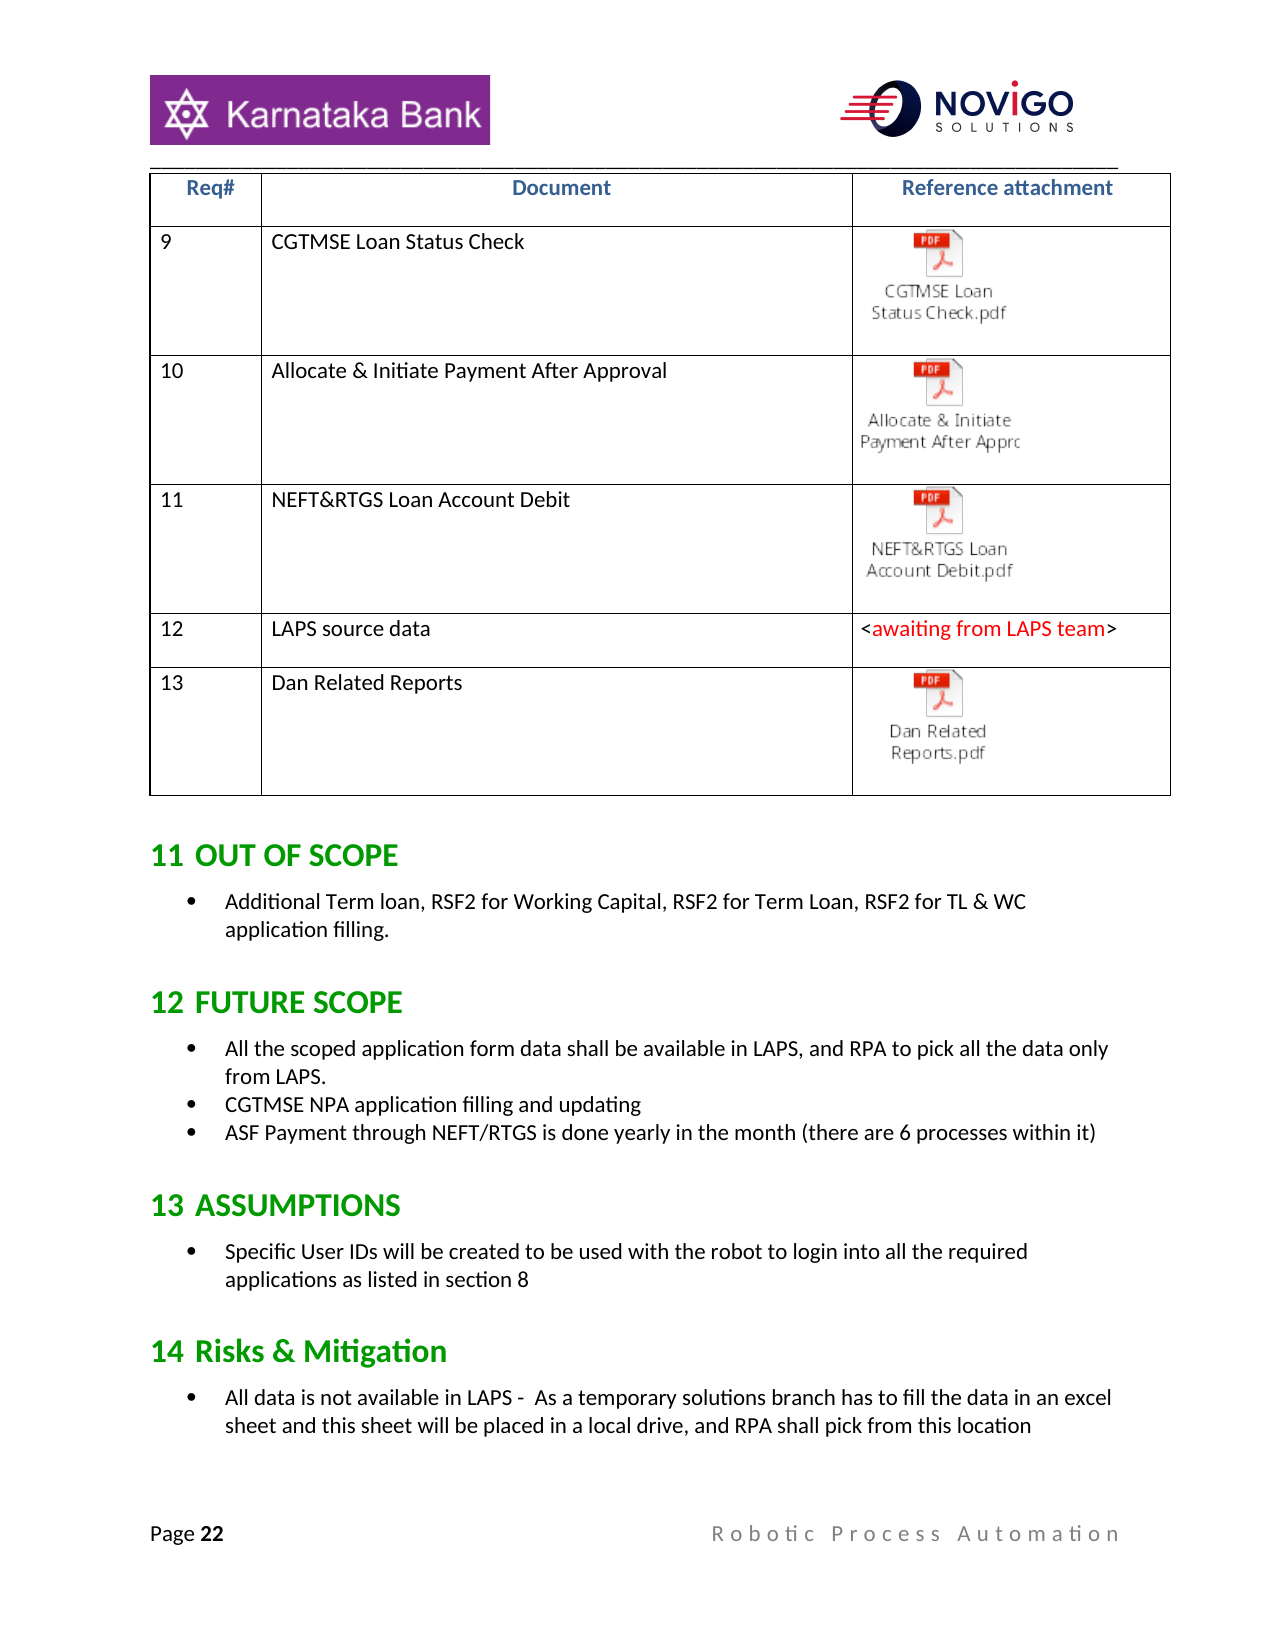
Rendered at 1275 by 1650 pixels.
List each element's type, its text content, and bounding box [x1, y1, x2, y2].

table_cell Allocate & Initiate Payment After Approval [262, 356, 852, 484]
subtitle Risks & Mitigation [150, 1330, 1125, 1371]
table_header Req# [151, 174, 261, 226]
table_cell <awaiting from LAPS team> [853, 614, 1170, 667]
table_cell [853, 227, 1170, 355]
table_cell 9 [151, 227, 261, 355]
table_cell CGTMSE Loan Status Check [262, 227, 852, 355]
subtitle FUTURE SCOPE [150, 981, 1125, 1021]
list All the scoped application form data shall be available in LAPS, and RPA to pick all the data only from LAPS. [187, 1034, 1125, 1090]
table_header Reference attachment [853, 174, 1170, 226]
table_cell LAPS source data [262, 614, 852, 667]
subtitle OUT OF SCOPE [150, 834, 1125, 875]
subtitle ASSUMPTIONS [150, 1183, 1125, 1224]
list Specific User IDs will be created to be used with the robot to login into all the required applications as listed in section 8 [187, 1237, 1125, 1293]
table_header Document [262, 174, 852, 226]
list All data is not available in LAPS - As a temporary solutions branch has to fill the data in an excel sheet and this sheet will be placed in a local drive, and RPA shall pick from this location [187, 1383, 1125, 1439]
table_cell 11 [151, 485, 261, 613]
table_cell 13 [151, 668, 261, 795]
list Additional Term loan, RSF2 for Working Capital, RSF2 for Term Loan, RSF2 for TL & WC application filling. [187, 887, 1125, 943]
list ASF Payment through NEFT/RTGS is done yearly in the month (there are 6 processes within it) [187, 1118, 1125, 1146]
picture [150, 75, 491, 145]
picture [831, 75, 1117, 145]
table_cell 12 [151, 614, 261, 667]
table_cell NEFT&RTGS Loan Account Debit [262, 485, 852, 613]
table_cell [853, 668, 1170, 795]
table_cell 10 [151, 356, 261, 484]
list CGTMSE NPA application filling and updating [187, 1090, 1125, 1118]
table_cell [853, 356, 1170, 484]
table_cell Dan Related Reports [262, 668, 852, 795]
table_cell [853, 485, 1170, 613]
